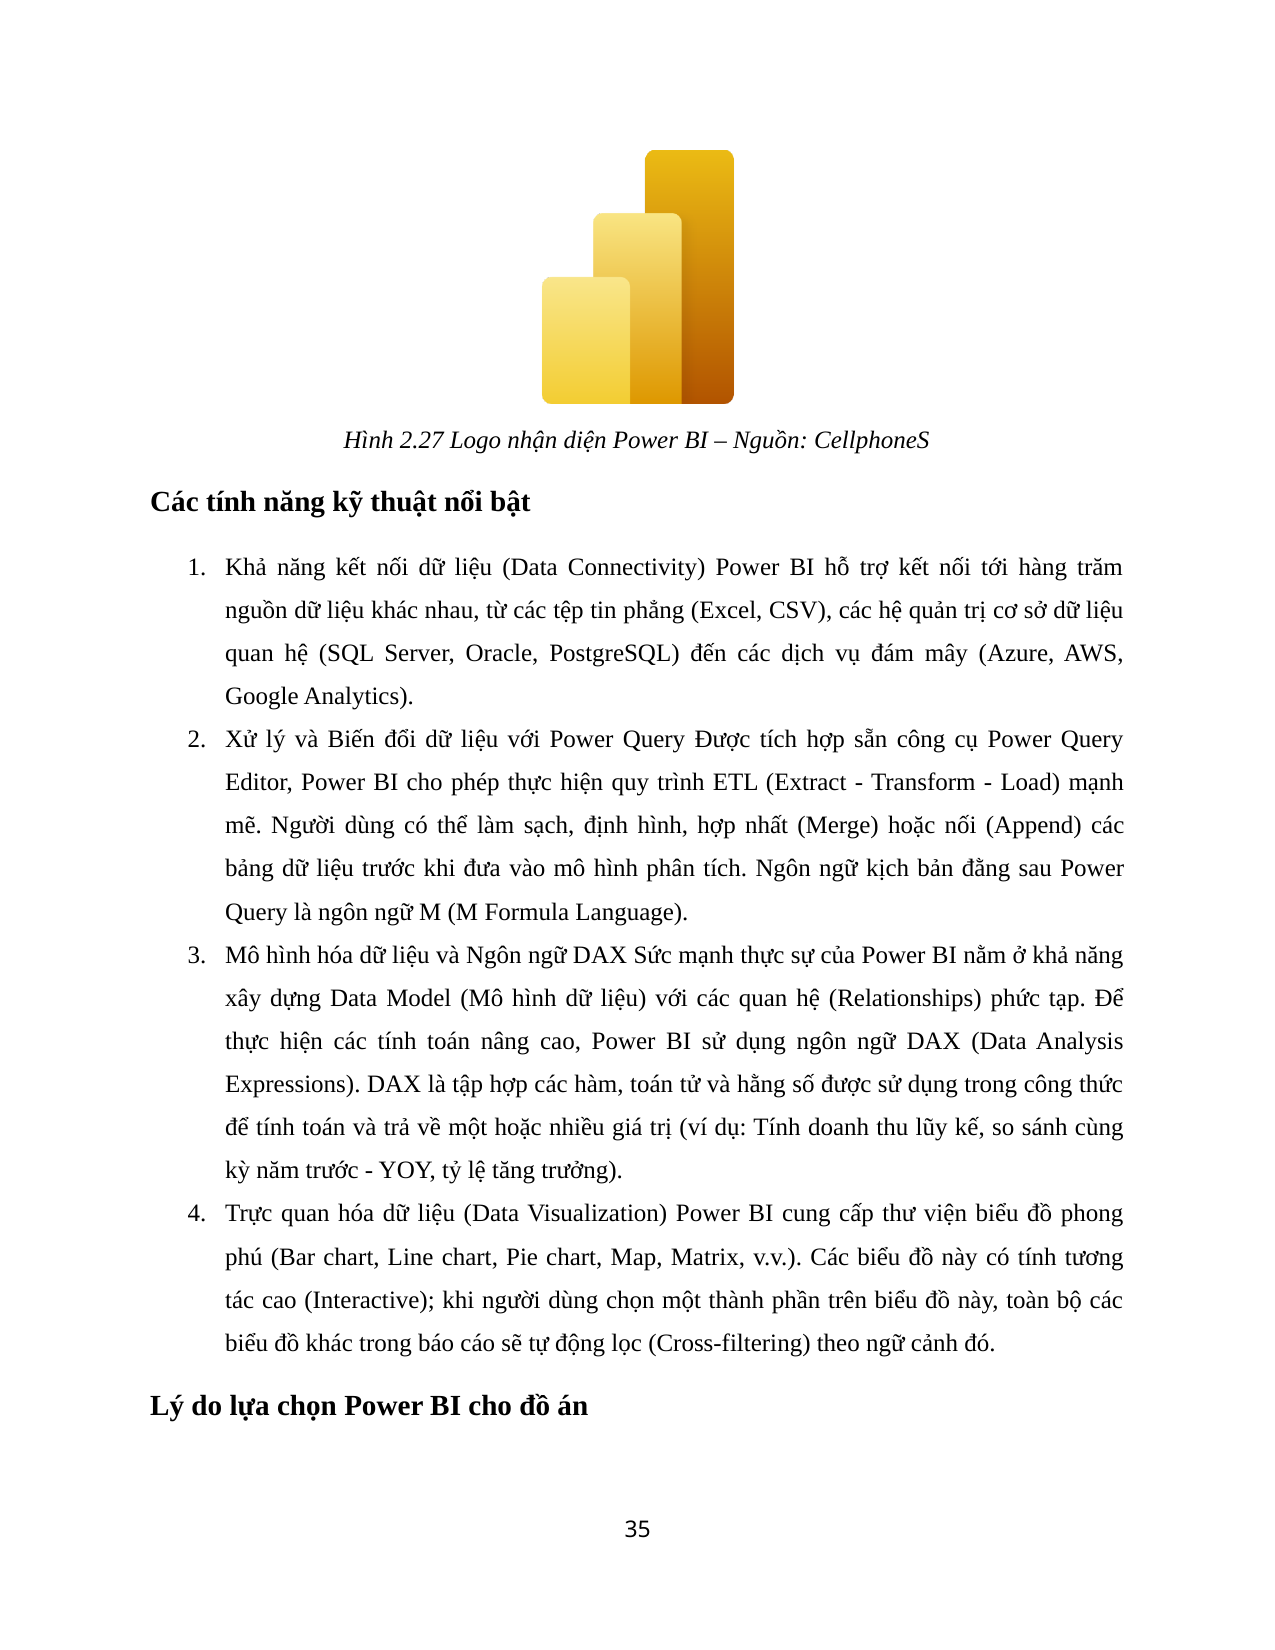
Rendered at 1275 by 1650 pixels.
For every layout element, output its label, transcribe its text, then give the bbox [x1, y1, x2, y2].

text Lý do lựa chọn Power BI cho đồ án [150, 1388, 1125, 1421]
text Các tính năng kỹ thuật nổi bật [150, 484, 1125, 518]
list Mô hình hóa dữ liệu và Ngôn ngữ DAX Sức mạnh thực sự của Power BI nằm ở khả năng xây dựng Data Model (Mô hình dữ liệu) với các quan hệ (Relationships) phức tạp. Để thực hiện các tính toán nâng cao, Power BI sử dụng ngôn ngữ DAX (Data Analysis Expressions). DAX là tập hợp các hàm, toán tử và hằng số được sử dụng trong công thức để tính toán và trả về một hoặc nhiều giá trị (ví dụ: Tính doanh thu lũy kế, so sánh cùng kỳ năm trước - YOY, tỷ lệ tăng trưởng). [187, 940, 1125, 1184]
list Khả năng kết nối dữ liệu (Data Connectivity) Power BI hỗ trợ kết nối tới hàng trăm nguồn dữ liệu khác nhau, từ các tệp tin phẳng (Excel, CSV), các hệ quản trị cơ sở dữ liệu quan hệ (SQL Server, Oracle, PostgreSQL) đến các dịch vụ đám mây (Azure, AWS, Google Analytics). [187, 552, 1125, 710]
list Xử lý và Biến đổi dữ liệu với Power Query Được tích hợp sẵn công cụ Power Query Editor, Power BI cho phép thực hiện quy trình ETL (Extract - Transform - Load) mạnh mẽ. Người dùng có thể làm sạch, định hình, hợp nhất (Merge) hoặc nối (Append) các bảng dữ liệu trước khi đưa vào mô hình phân tích. Ngôn ngữ kịch bản đằng sau Power Query là ngôn ngữ M (M Formula Language). [187, 724, 1125, 925]
list Trực quan hóa dữ liệu (Data Visualization) Power BI cung cấp thư viện biểu đồ phong phú (Bar chart, Line chart, Pie chart, Map, Matrix, v.v.). Các biểu đồ này có tính tương tác cao (Interactive); khi người dùng chọn một thành phần trên biểu đồ này, toàn bộ các biểu đồ khác trong báo cáo sẽ tự động lọc (Cross-filtering) theo ngữ cảnh đó. [187, 1198, 1125, 1357]
picture [510, 150, 765, 404]
